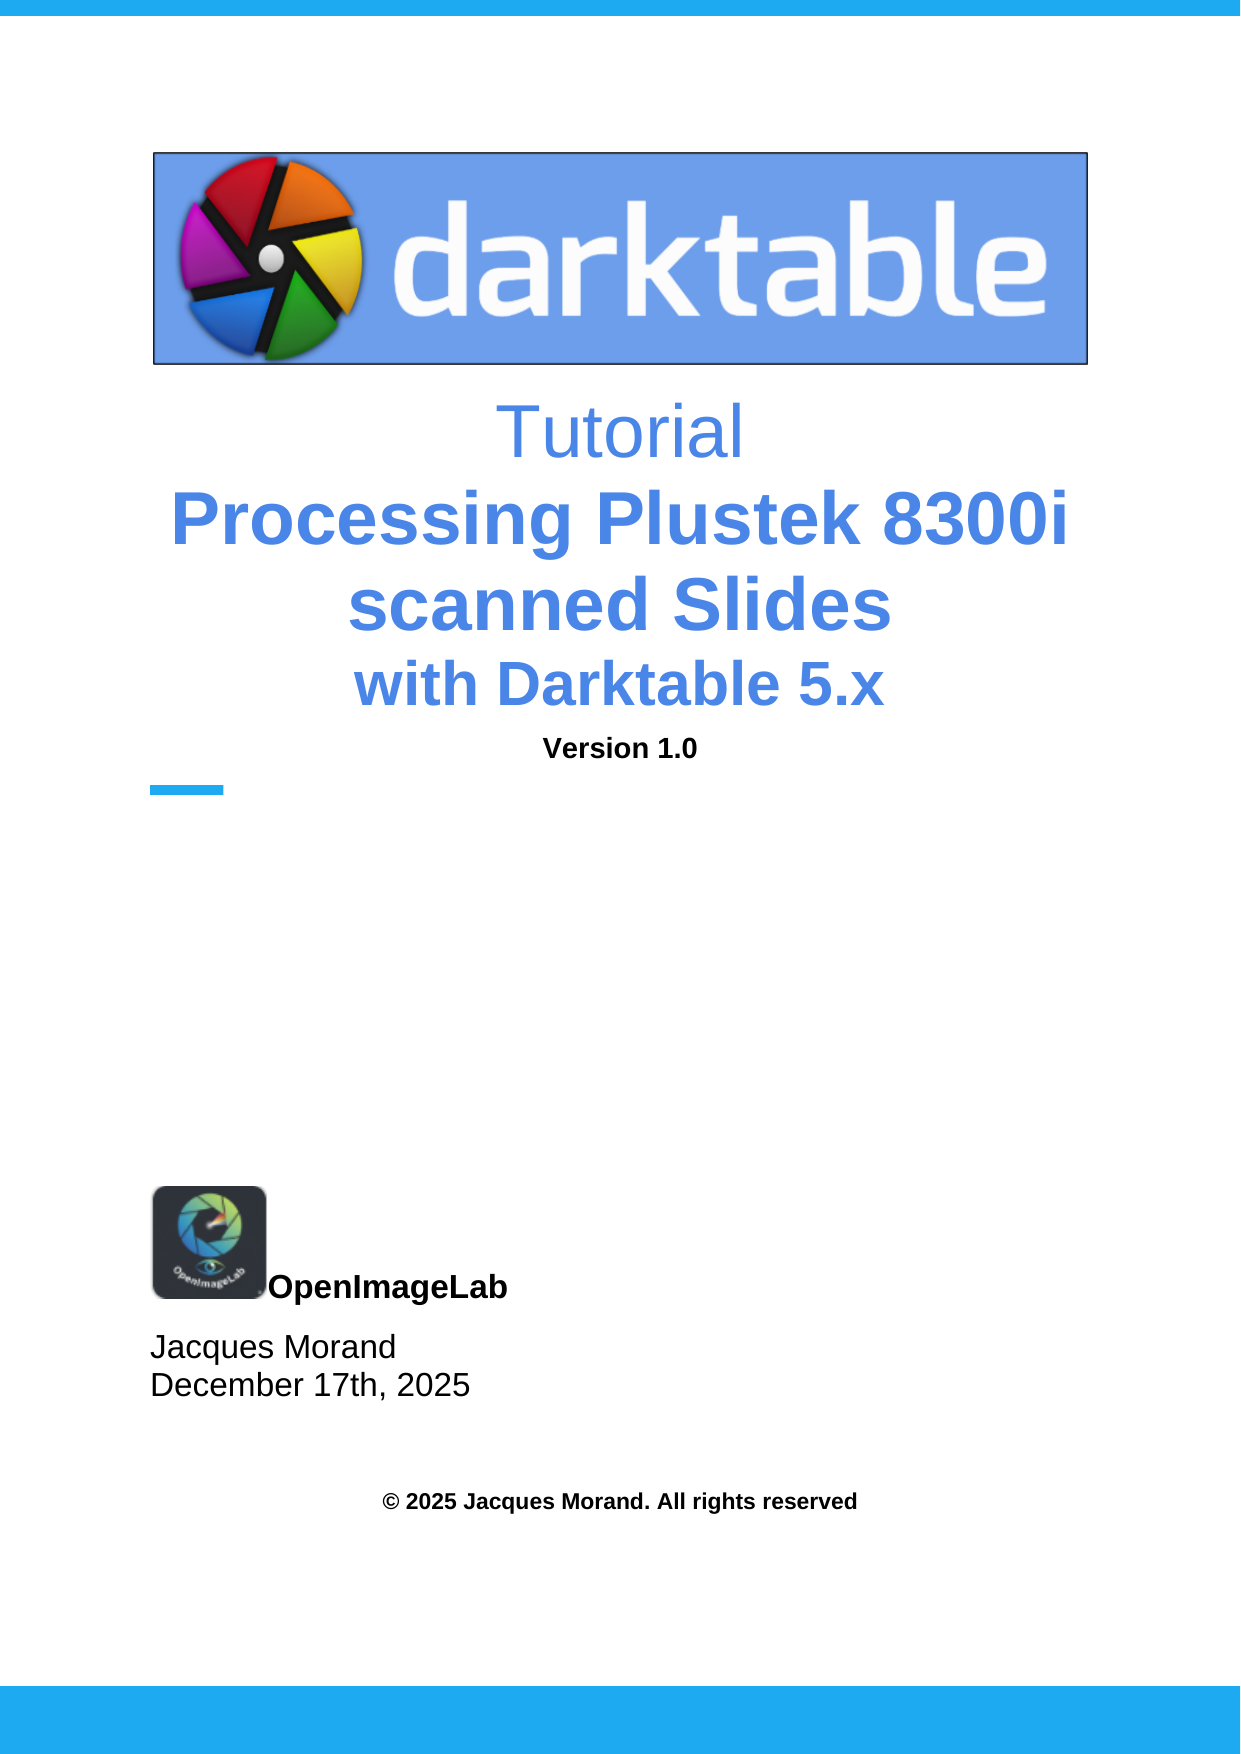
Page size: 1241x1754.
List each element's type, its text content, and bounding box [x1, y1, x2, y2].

text © 2025 Jacques Morand. All rights reserved [150, 1488, 1090, 1514]
picture [0, 0, 1241, 16]
picture [0, 1686, 1241, 1754]
picture [150, 785, 224, 795]
title Tutorial Processing Plustek 8300i scanned Slides with Darktable 5.x [150, 387, 1090, 718]
picture [150, 150, 1091, 367]
text Jacques Morand December 17th, 2025 [150, 1327, 1090, 1404]
picture [150, 1186, 268, 1299]
text OpenImageLab [150, 1186, 1090, 1306]
text Version 1.0 [150, 731, 1090, 764]
